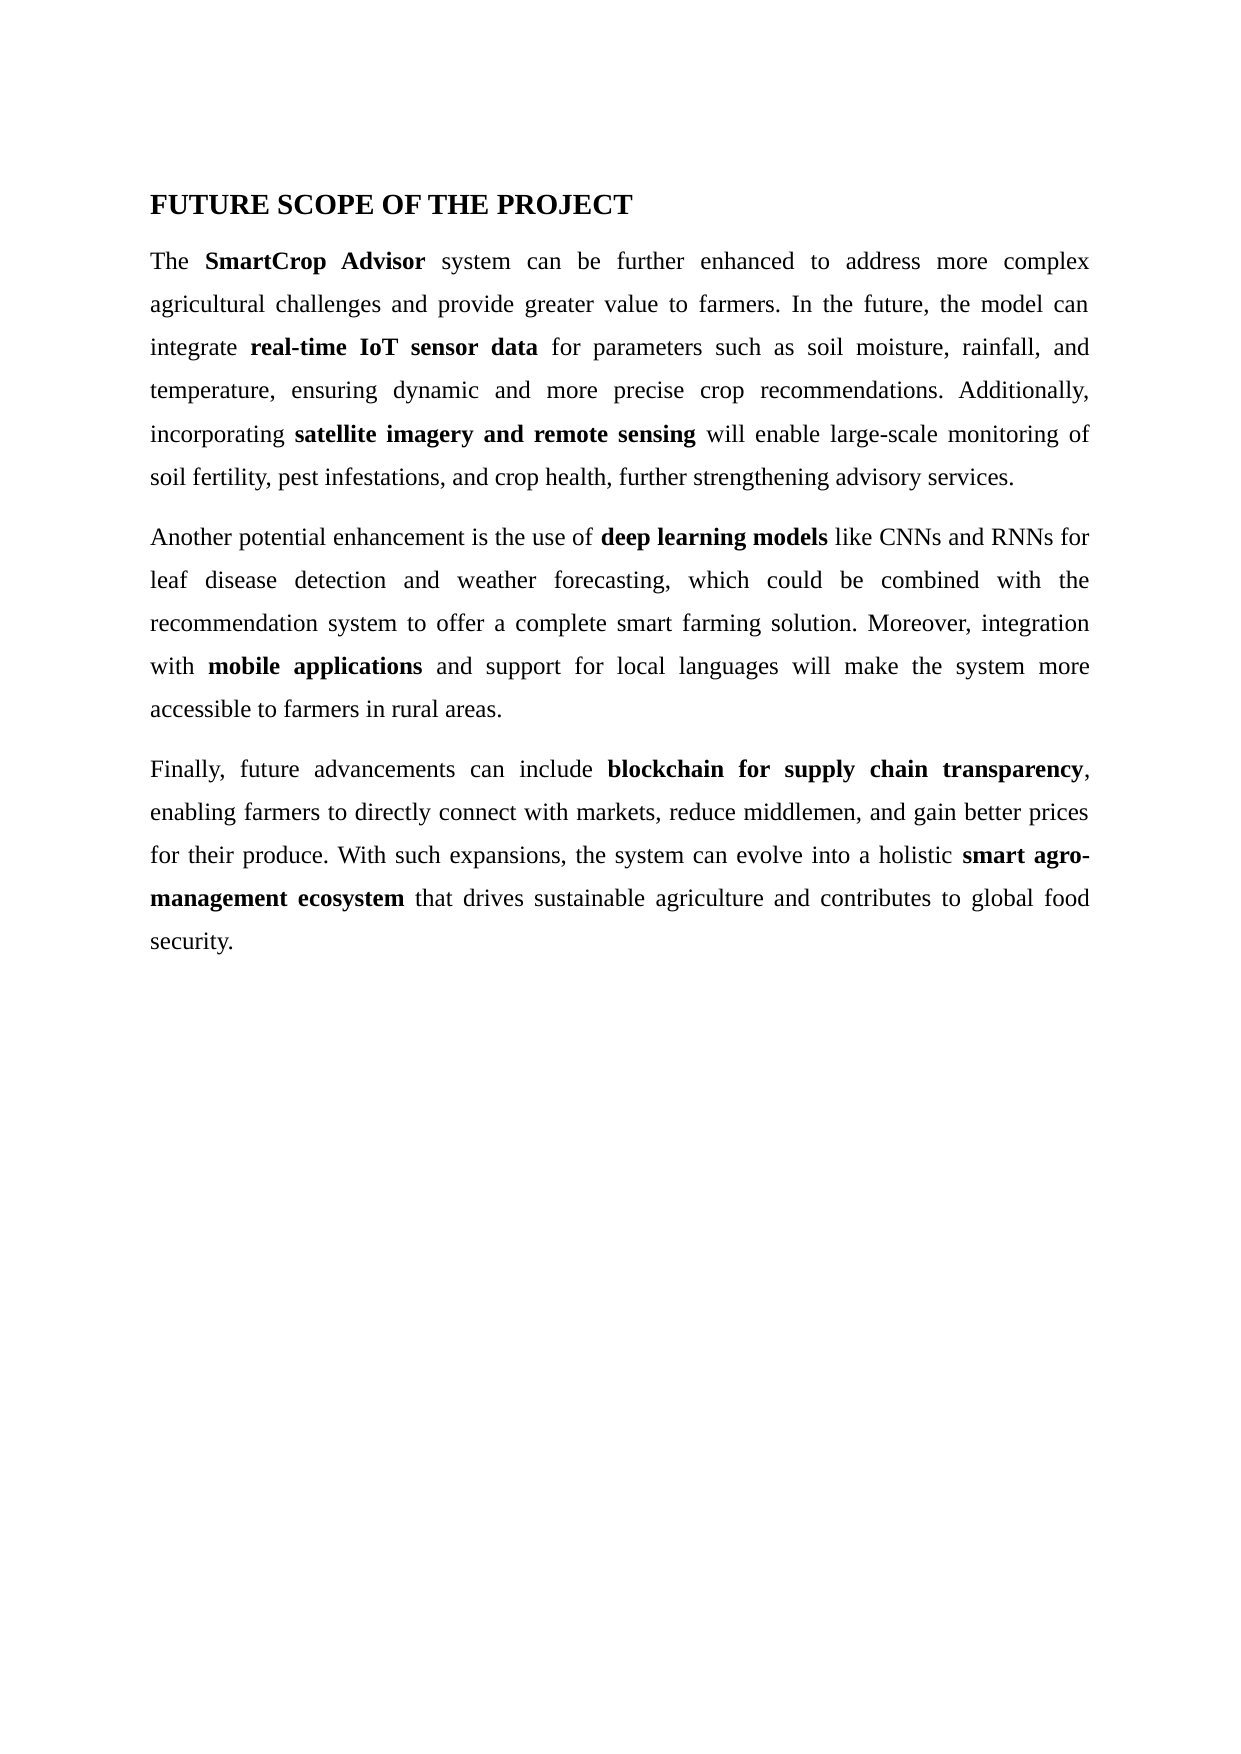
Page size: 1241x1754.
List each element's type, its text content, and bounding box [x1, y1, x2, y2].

text The SmartCrop Advisor system can be further enhanced to address more complex agricultural challenges and provide greater value to farmers. In the future, the model can integrate real-time IoT sensor data for parameters such as soil moisture, rainfall, and temperature, ensuring dynamic and more precise crop recommendations. Additionally, incorporating satellite imagery and remote sensing will enable large-scale monitoring of soil fertility, pest infestations, and crop health, further strengthening advisory services. [150, 246, 1090, 491]
subtitle FUTURE SCOPE OF THE PROJECT [150, 187, 1090, 221]
text Finally, future advancements can include blockchain for supply chain transparency, enabling farmers to directly connect with markets, reduce middlemen, and gain better prices for their produce. With such expansions, the system can evolve into a holistic smart agro-management ecosystem that drives sustainable agriculture and contributes to global food security. [150, 754, 1090, 955]
text Another potential enhancement is the use of deep learning models like CNNs and RNNs for leaf disease detection and weather forecasting, which could be combined with the recommendation system to offer a complete smart farming solution. Moreover, integration with mobile applications and support for local languages will make the system more accessible to farmers in rural areas. [150, 522, 1090, 723]
